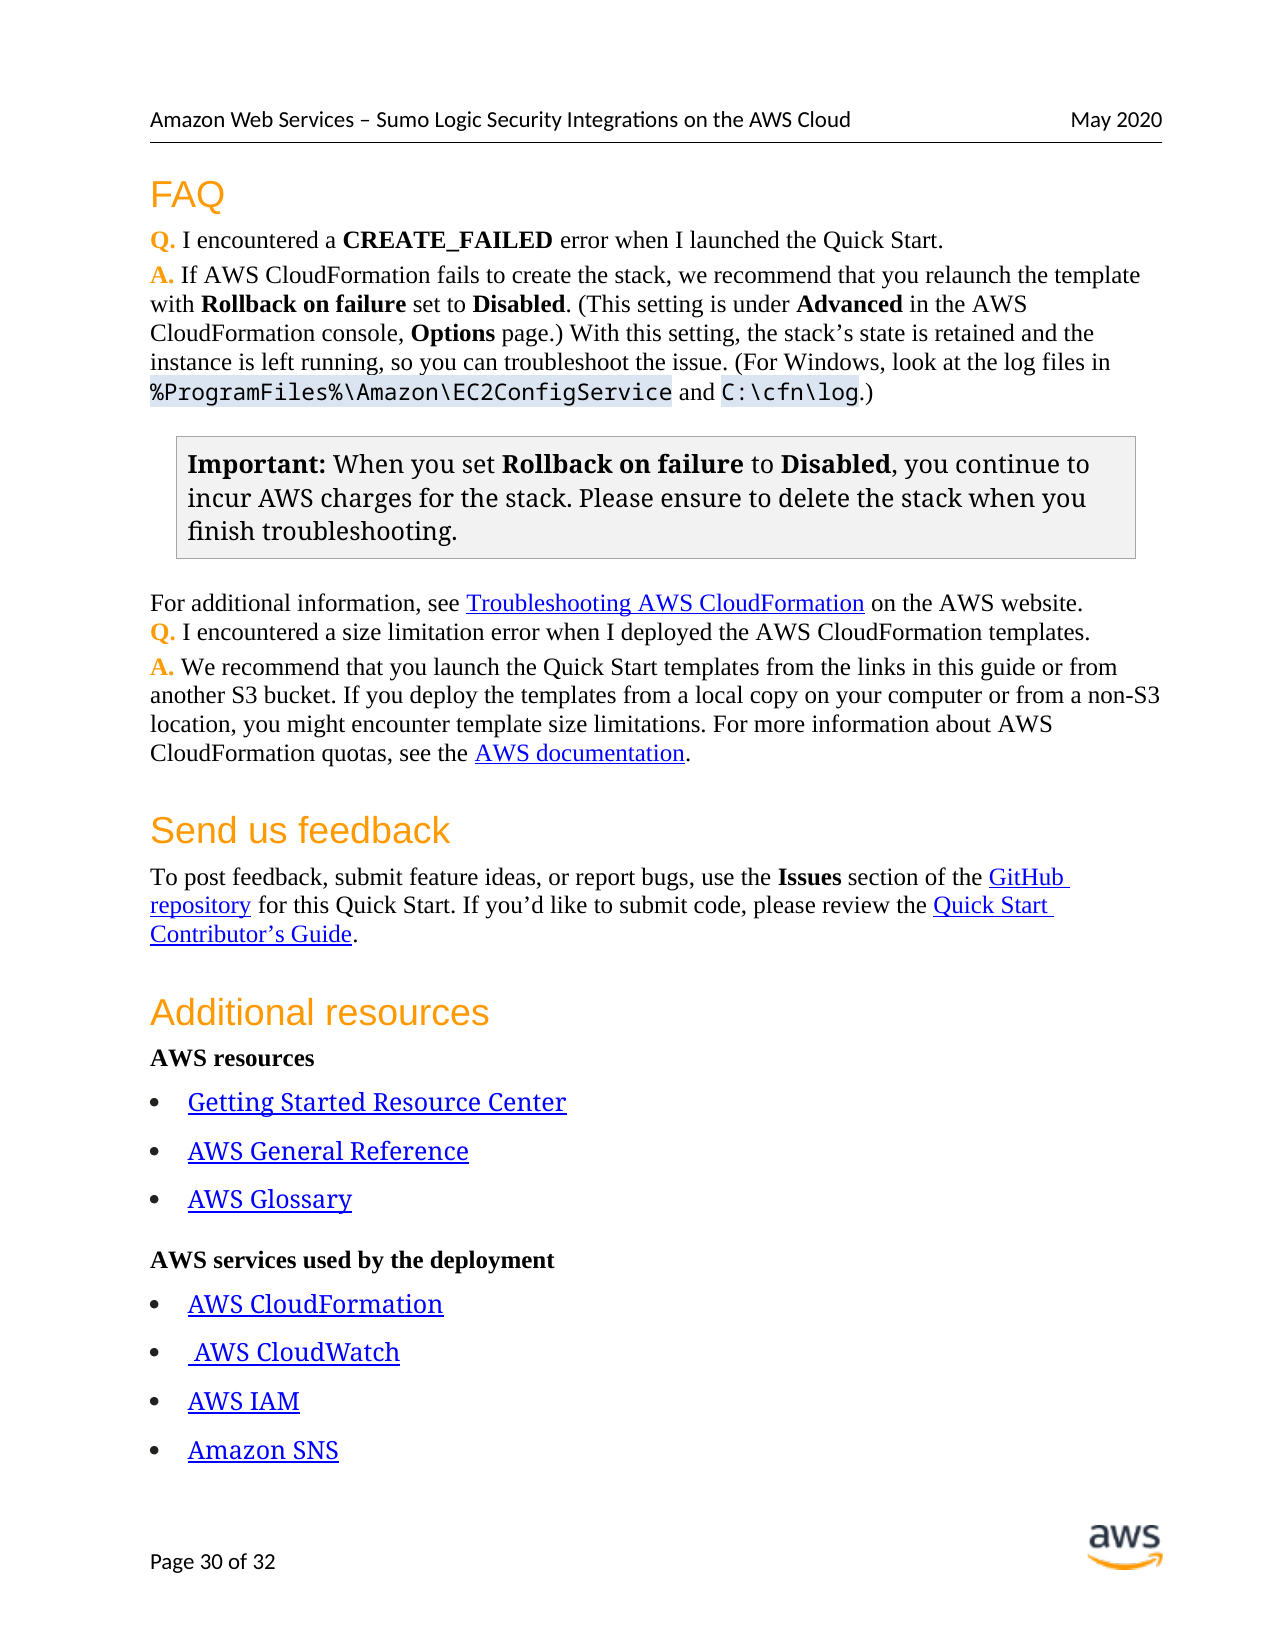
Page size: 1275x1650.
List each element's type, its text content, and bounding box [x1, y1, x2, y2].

subtitle FAQ [150, 172, 1162, 215]
picture [1087, 1525, 1163, 1570]
text For additional information, see Troubleshooting AWS CloudFormation on the AWS website. [150, 588, 1162, 617]
text A. If AWS CloudFormation fails to create the stack, we recommend that you relaunch the template with Rollback on failure set to Disabled. (This setting is under Advanced in the AWS CloudFormation console, Options page.) With this setting, the stack’s state is retained and the instance is left running, so you can troubleshoot the issue. (For Windows, look at the log files in %ProgramFiles%\Amazon\EC2ConfigService and C:\cfn\log.) [150, 260, 1162, 407]
subtitle Send us feedback [150, 808, 1162, 851]
text Important: When you set Rollback on failure to Disabled, you continue to incur AWS charges for the stack. Please ensure to delete the stack when you finish troubleshooting. [177, 437, 1135, 558]
list AWS General Reference [150, 1133, 1162, 1167]
text AWS resources [150, 1043, 1162, 1072]
text A. We recommend that you launch the Quick Start templates from the links in this guide or from another S3 bucket. If you deploy the templates from a local copy on your computer or from a non-S3 location, you might encounter template size limitations. For more information about AWS CloudFormation quotas, see the AWS documentation. [150, 652, 1162, 767]
list Getting Started Resource Center [150, 1084, 1162, 1119]
list AWS CloudFormation [150, 1286, 1162, 1320]
list AWS Glossary [150, 1182, 1162, 1216]
text Q. I encountered a size limitation error when I deployed the AWS CloudFormation templates. [150, 617, 1162, 645]
text Q. I encountered a CREATE_FAILED error when I launched the Quick Start. [150, 225, 1162, 254]
list Amazon SNS [150, 1432, 1162, 1466]
list AWS IAM [150, 1384, 1162, 1418]
subtitle Additional resources [150, 990, 1162, 1033]
text To post feedback, submit feature ideas, or report bugs, use the Issues section of the GitHub repository for this Quick Start. If you’d like to submit code, please review the Quick Start Contributor’s Guide. [150, 862, 1162, 948]
text AWS services used by the deployment [150, 1245, 1162, 1274]
list AWS CloudWatch [150, 1335, 1162, 1369]
